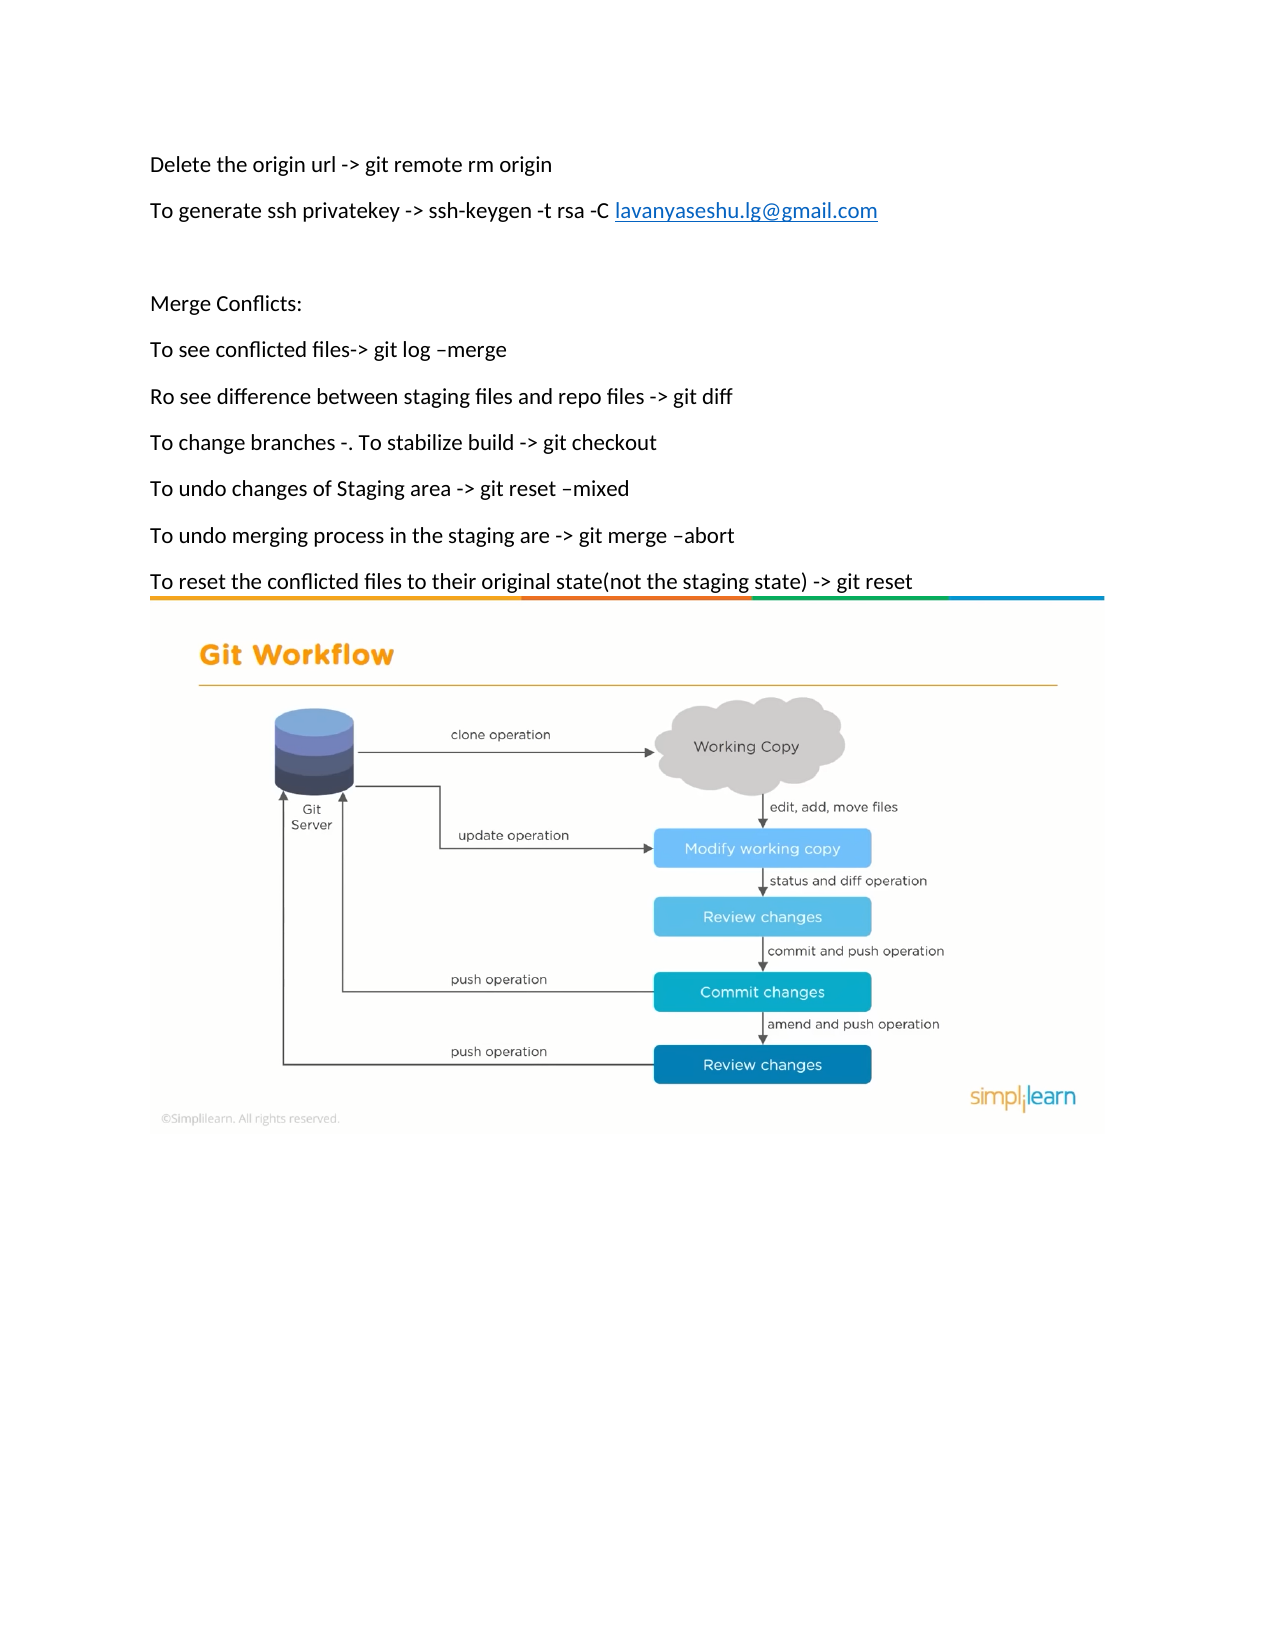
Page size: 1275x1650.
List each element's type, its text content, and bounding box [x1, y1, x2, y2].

text To generate ssh privatekey -> ssh-keygen -t rsa -C lavanyaseshu.lg@gmail.com [150, 196, 1125, 224]
text Merge Conflicts: [150, 289, 1125, 317]
text Ro see difference between staging files and repo files -> git diff [150, 382, 1125, 410]
text Delete the origin url -> git remote rm origin [150, 150, 1125, 178]
picture [150, 596, 1105, 1134]
text To undo merging process in the staging are -> git merge –abort [150, 521, 1125, 549]
text To undo changes of Staging area -> git reset –mixed [150, 474, 1125, 502]
text To see conflicted files-> git log –merge [150, 335, 1125, 363]
text To change branches -. To stabilize build -> git checkout [150, 428, 1125, 456]
